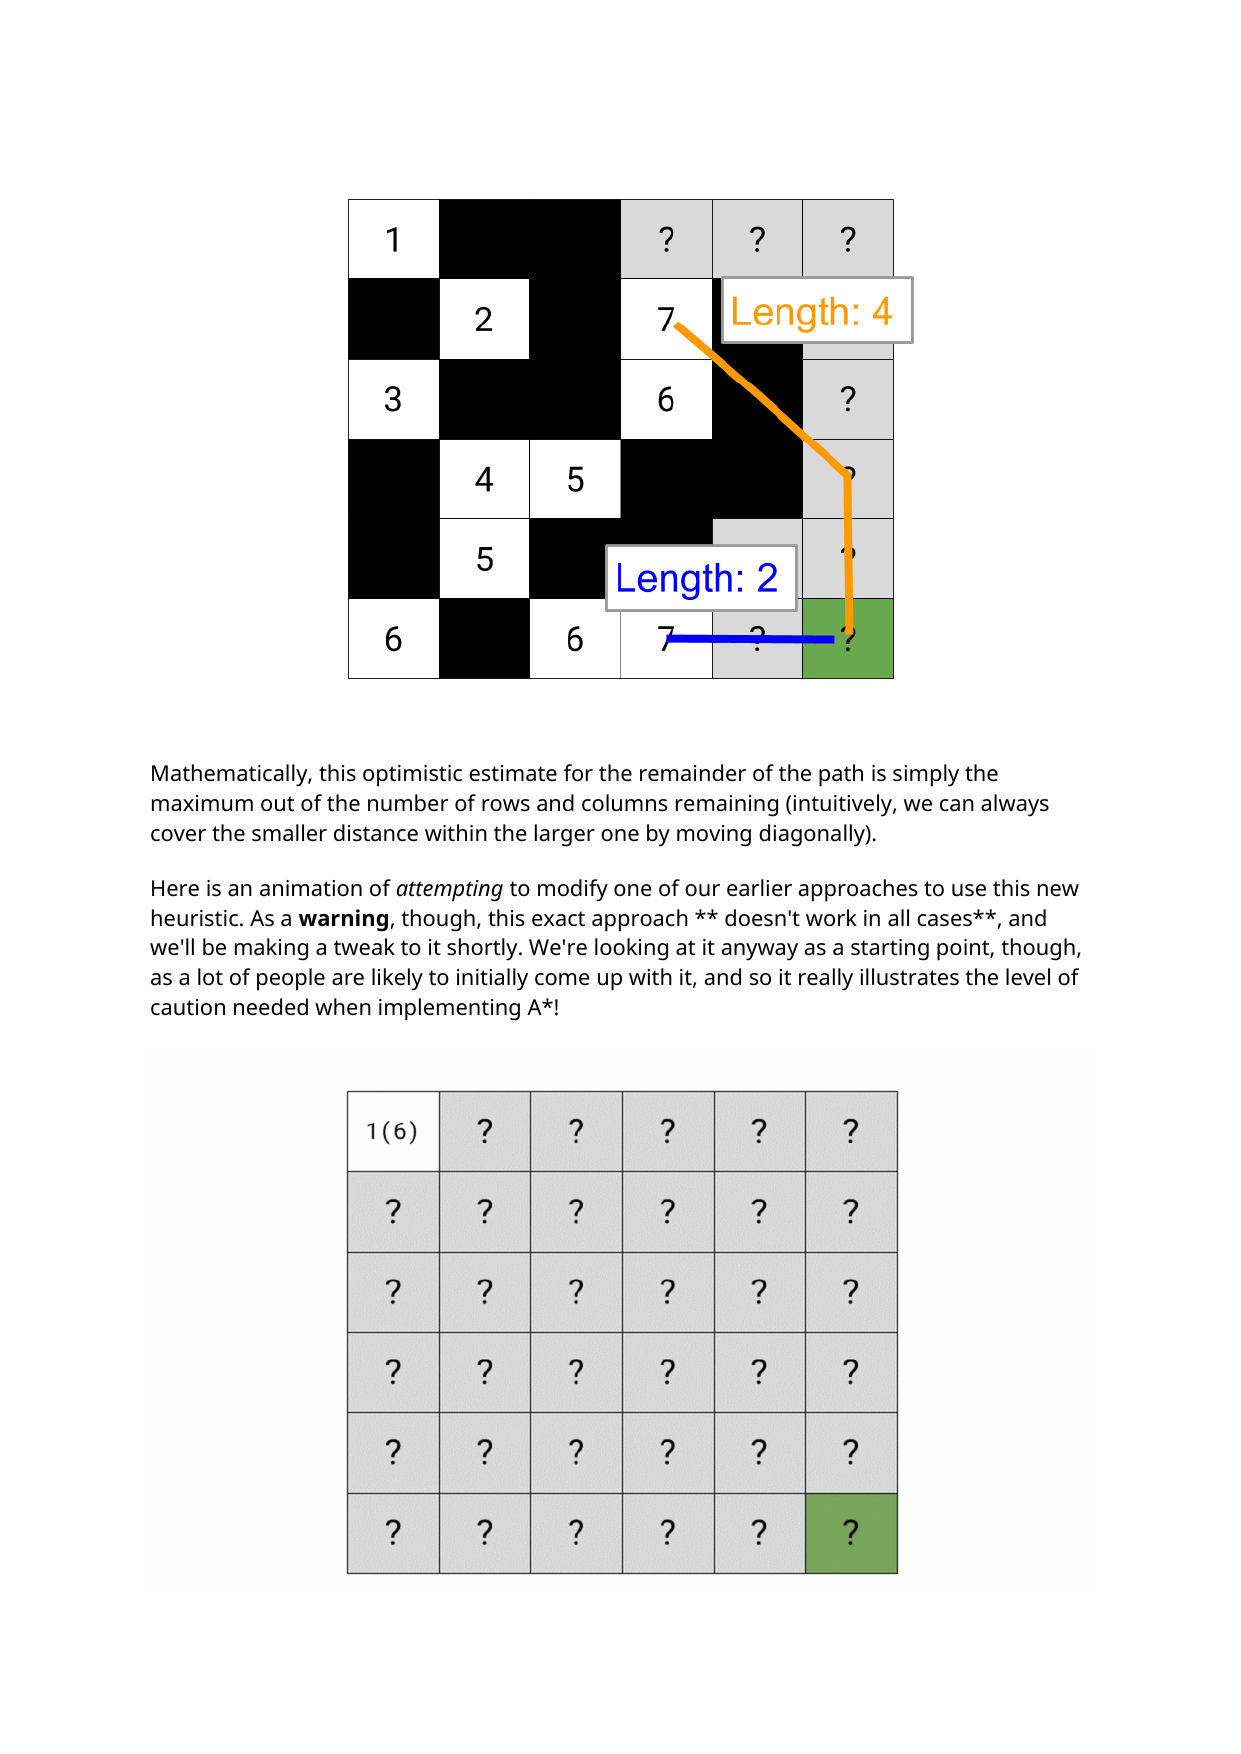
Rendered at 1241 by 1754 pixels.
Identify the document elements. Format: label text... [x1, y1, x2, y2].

picture [150, 1046, 1091, 1594]
text Here is an animation of attempting to modify one of our earlier approaches to use this new heuristic. As a warning, though, this exact approach ** doesn't work in all cases**, and we'll be making a tweak to it shortly. We're looking at it anyway as a starting point, though, as a lot of people are likely to initially come up with it, and so it really illustrates the level of caution needed when implementing A*! [150, 873, 1090, 1022]
picture [150, 150, 1091, 734]
text Mathematically, this optimistic estimate for the remainder of the path is simply the maximum out of the number of rows and columns remaining (intuitively, we can always cover the smaller distance within the larger one by moving diagonally). [150, 758, 1090, 848]
